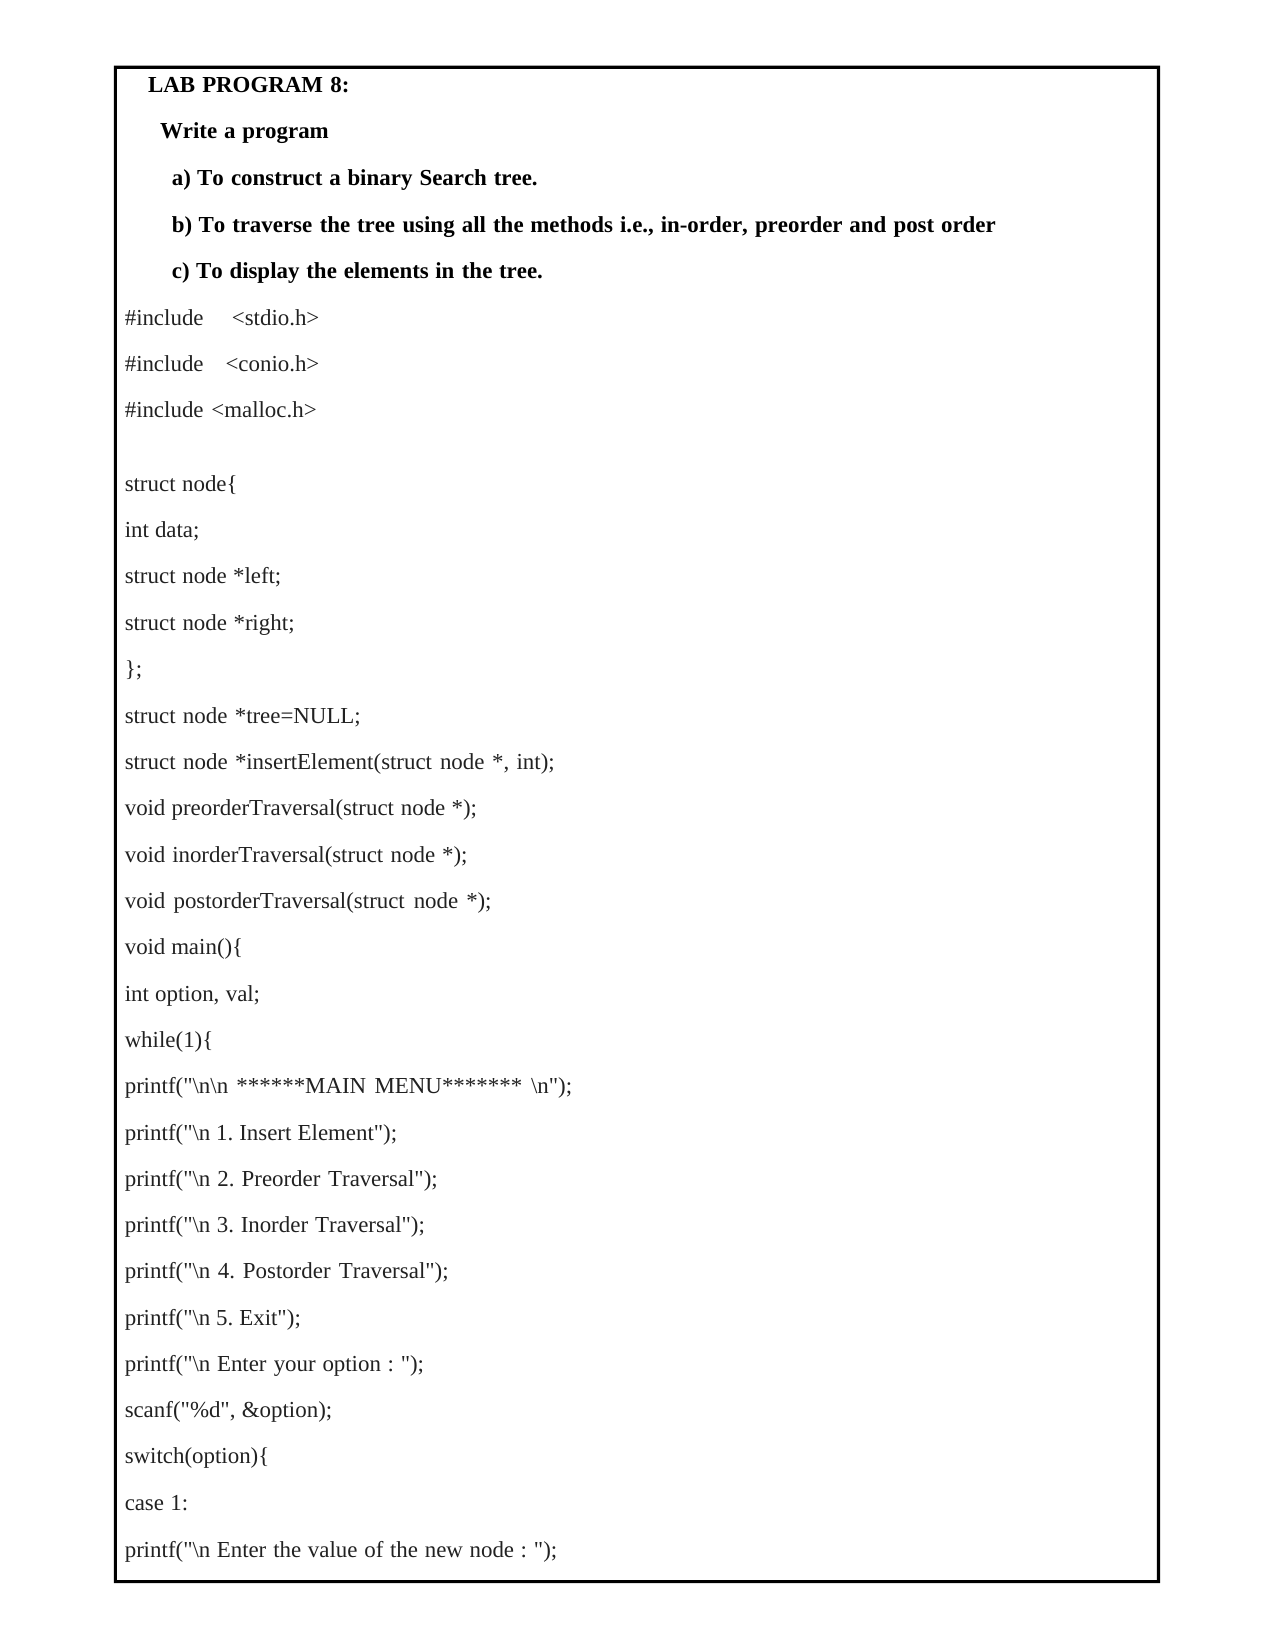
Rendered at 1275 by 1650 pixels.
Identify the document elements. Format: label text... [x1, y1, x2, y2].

text printf("\n 2. Preorder Traversal"); printf("\n 3. Inorder Traversal"); printf("\n 4. Postorder Traversal"); printf("\n 5. Exit"); [124, 1165, 451, 1330]
text Write a program [160, 118, 1160, 144]
text }; [124, 655, 1160, 682]
text printf("\n Enter your option : "); scanf("%d", &option); switch(option){ [124, 1350, 436, 1469]
text struct node{ int data; [124, 470, 254, 542]
text printf("\n\n ******MAIN MENU******* \n"); printf("\n 1. Insert Element"); [124, 1072, 615, 1145]
list To construct a binary Search tree. [172, 164, 1160, 191]
list To display the elements in the tree. [172, 257, 1160, 284]
text void inorderTraversal(struct node *); void postorderTraversal(struct node *); void main(){ [124, 841, 493, 960]
list To traverse the tree using all the methods i.e., in-order, preorder and post order [172, 211, 1160, 237]
text struct node *insertElement(struct node *, int); void preorderTraversal(struct node *); [124, 748, 557, 821]
text struct node *tree=NULL; [124, 702, 1160, 728]
text case 1: [124, 1489, 1160, 1516]
text int option, val; while(1){ [124, 980, 321, 1052]
text LAB PROGRAM 8: [148, 71, 1160, 97]
text struct node *left; struct node *right; [124, 562, 321, 635]
text printf("\n Enter the value of the new node : "); [124, 1536, 1160, 1562]
text #include <stdio.h> #include <conio.h> #include <malloc.h> [124, 304, 319, 422]
